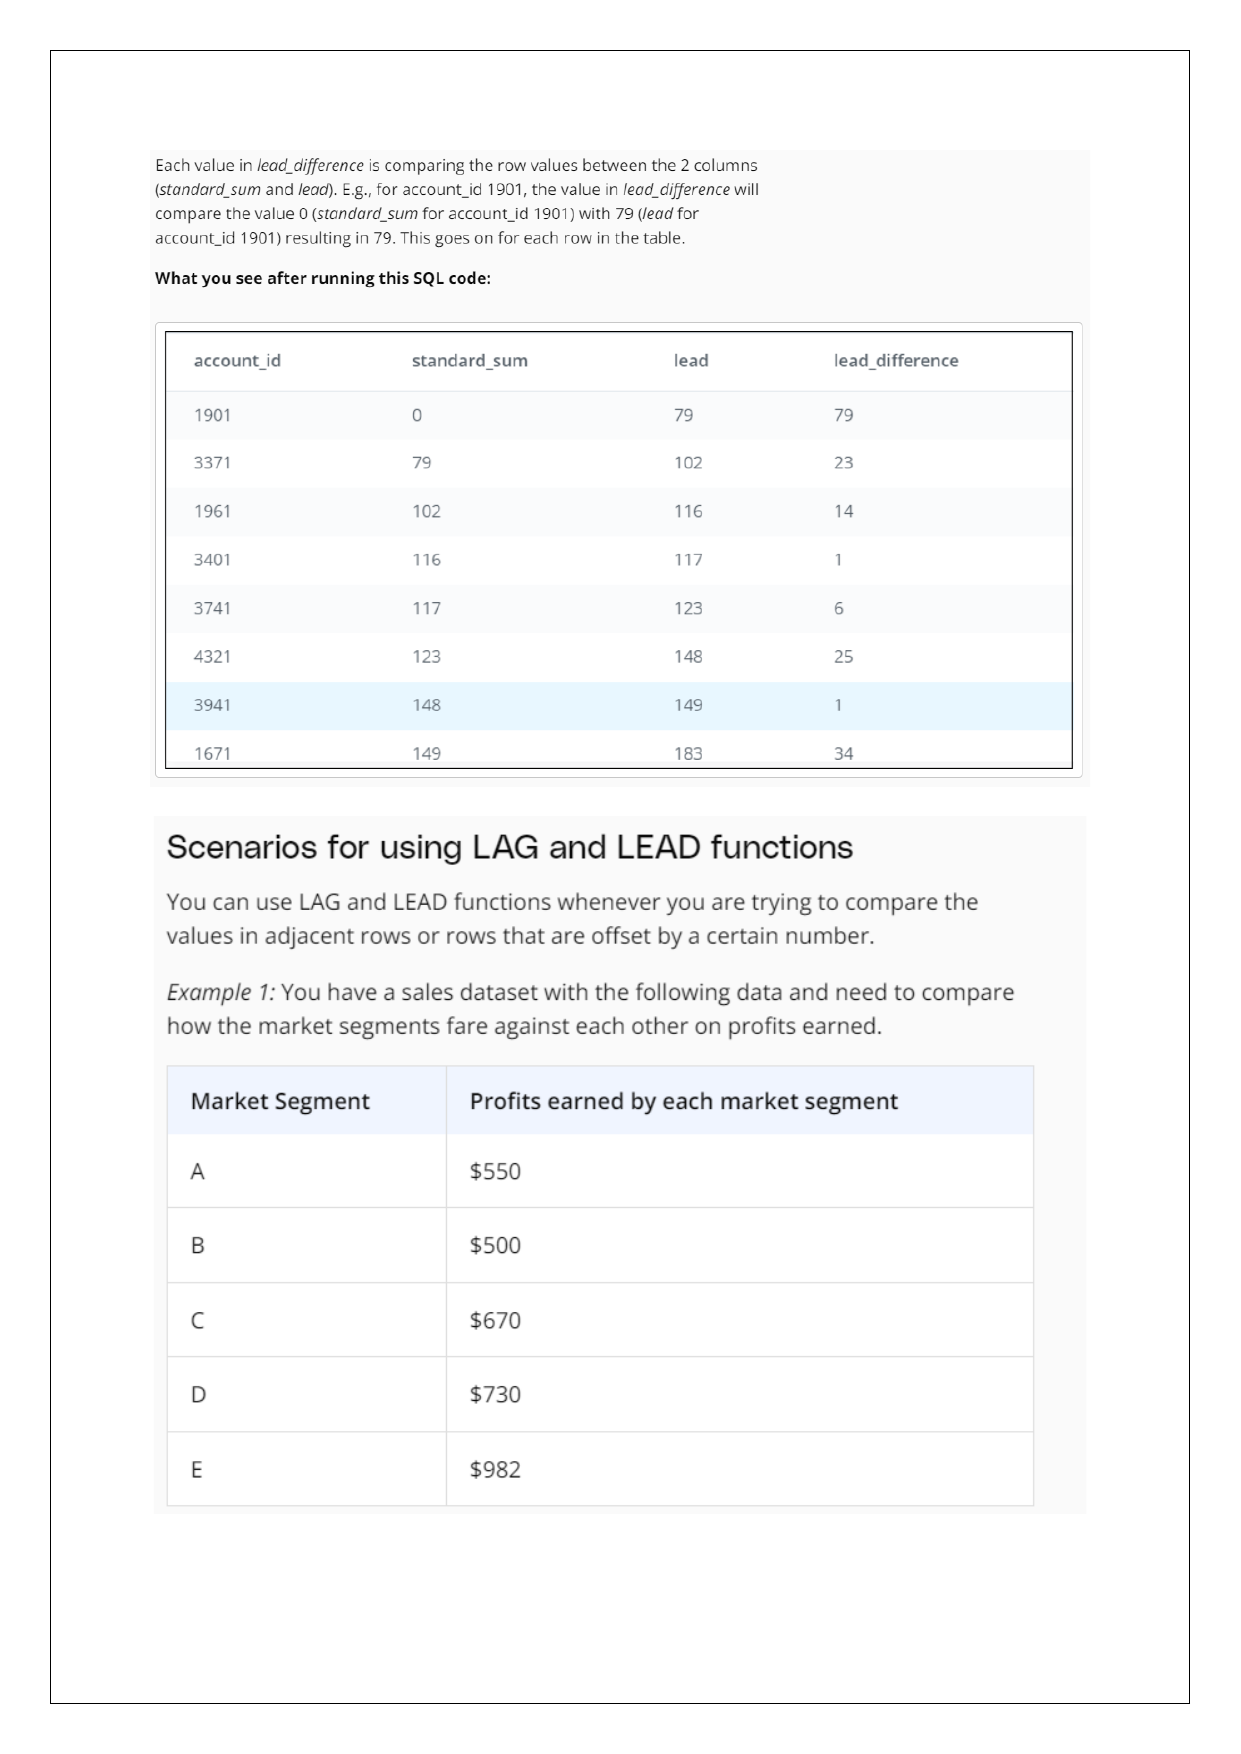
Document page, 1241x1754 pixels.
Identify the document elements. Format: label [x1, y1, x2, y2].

picture [150, 150, 1091, 787]
picture [153, 816, 1087, 1514]
